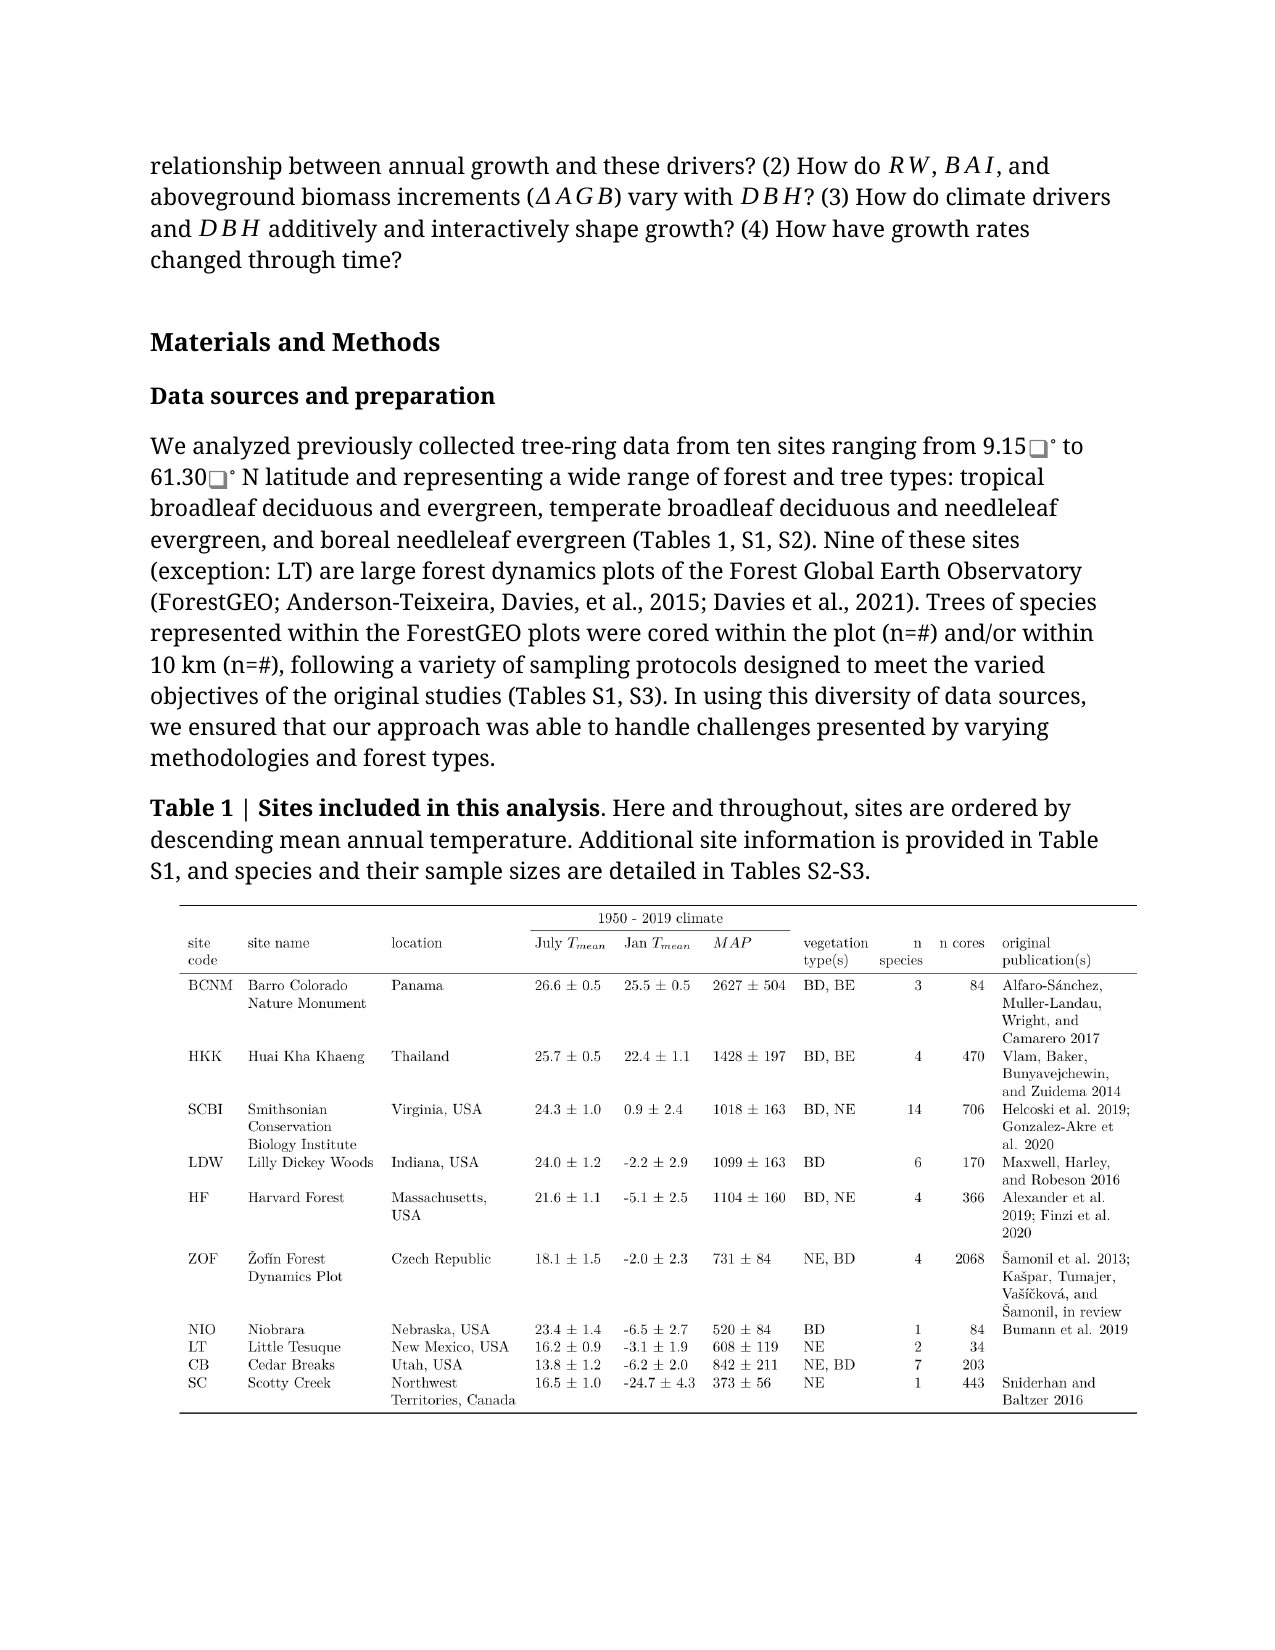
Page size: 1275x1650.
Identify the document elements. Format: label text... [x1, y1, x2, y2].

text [150, 150, 1125, 275]
subtitle Data sources and preparation [150, 380, 1125, 411]
text We analyzed previously collected tree-ring data from ten sites ranging from 9.15 to 61.30 N latitude and representing a wide range of forest and tree types: tropical broadleaf deciduous and evergreen, temperate broadleaf deciduous and needleleaf evergreen, and boreal needleleaf evergreen (Tables 1, S1, S2). Nine of these sites (exception: LT) are large forest dynamics plots of the Forest Global Earth Observatory (ForestGEO; Anderson-Teixeira, Davies, et al., 2015; Davies et al., 2021). Trees of species represented within the ForestGEO plots were cored within the plot (n=#) and/or within 10 km (n=#), following a variety of sampling protocols designed to meet the varied objectives of the original studies (Tables S1, S3). In using this diversity of data sources, we ensured that our approach was able to handle challenges presented by varying methodologies and forest types. [150, 430, 1125, 774]
picture [168, 886, 1144, 1429]
subtitle Materials and Methods [150, 325, 1125, 359]
